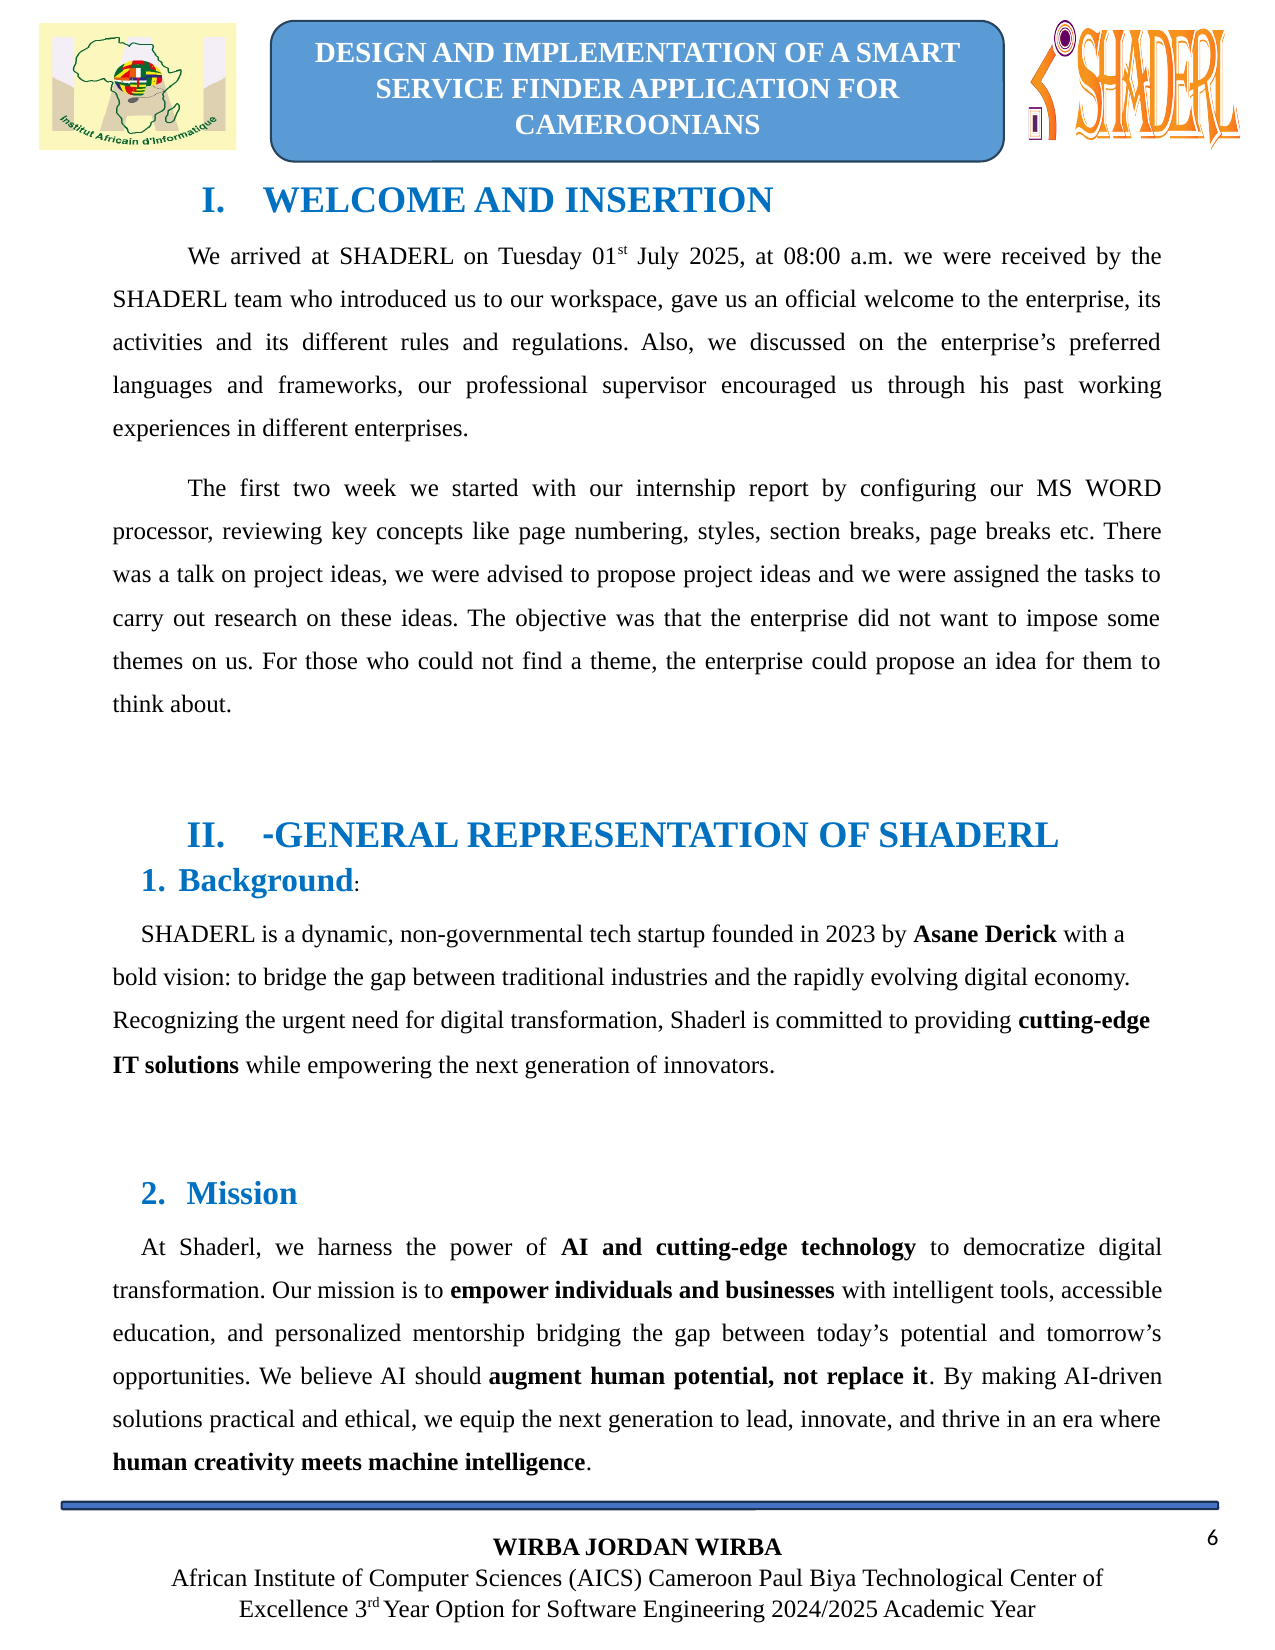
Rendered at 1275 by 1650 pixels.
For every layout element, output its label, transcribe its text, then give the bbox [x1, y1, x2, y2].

list Mission [141, 1174, 1162, 1212]
list Background: [141, 861, 1162, 899]
text We arrived at SHADERL on Tuesday 01st July 2025, at 08:00 a.m. we were received by the SHADERL team who introduced us to our workspace, gave us an official welcome to the enterprise, its activities and its different rules and regulations. Also, we discussed on the enterprise’s preferred languages and frameworks, our professional supervisor encouraged us through his past working experiences in different enterprises. [112, 241, 1162, 442]
text SHADERL is a dynamic, non-governmental tech startup founded in 2023 by Asane Derick with a bold vision: to bridge the gap between traditional industries and the rapidly evolving digital economy. Recognizing the urgent need for digital transformation, Shaderl is committed to providing cutting-edge IT solutions while empowering the next generation of innovators. [112, 919, 1162, 1079]
text The first two week we started with our internship report by configuring our MS WORD processor, reviewing key concepts like page numbering, styles, section breaks, page breaks etc. There was a talk on project ideas, we were advised to propose project ideas and we were assigned the tasks to carry out research on these ideas. The objective was that the enterprise did not want to impose some themes on us. For those who could not find a theme, the enterprise could propose an idea for them to think about. [112, 473, 1162, 718]
list -GENERAL REPRESENTATION OF SHADERL [225, 811, 1162, 857]
text At Shaderl, we harness the power of AI and cutting-edge technology to democratize digital transformation. Our mission is to empower individuals and businesses with intelligent tools, accessible education, and personalized mentorship bridging the gap between today’s potential and tomorrow’s opportunities. We believe AI should augment human potential, not replace it. By making AI-driven solutions practical and ethical, we equip the next generation to lead, innovate, and thrive in an era where human creativity meets machine intelligence. [112, 1232, 1162, 1476]
list WELCOME AND INSERTION [225, 178, 1162, 221]
picture [38, 23, 237, 150]
picture [1028, 20, 1241, 150]
